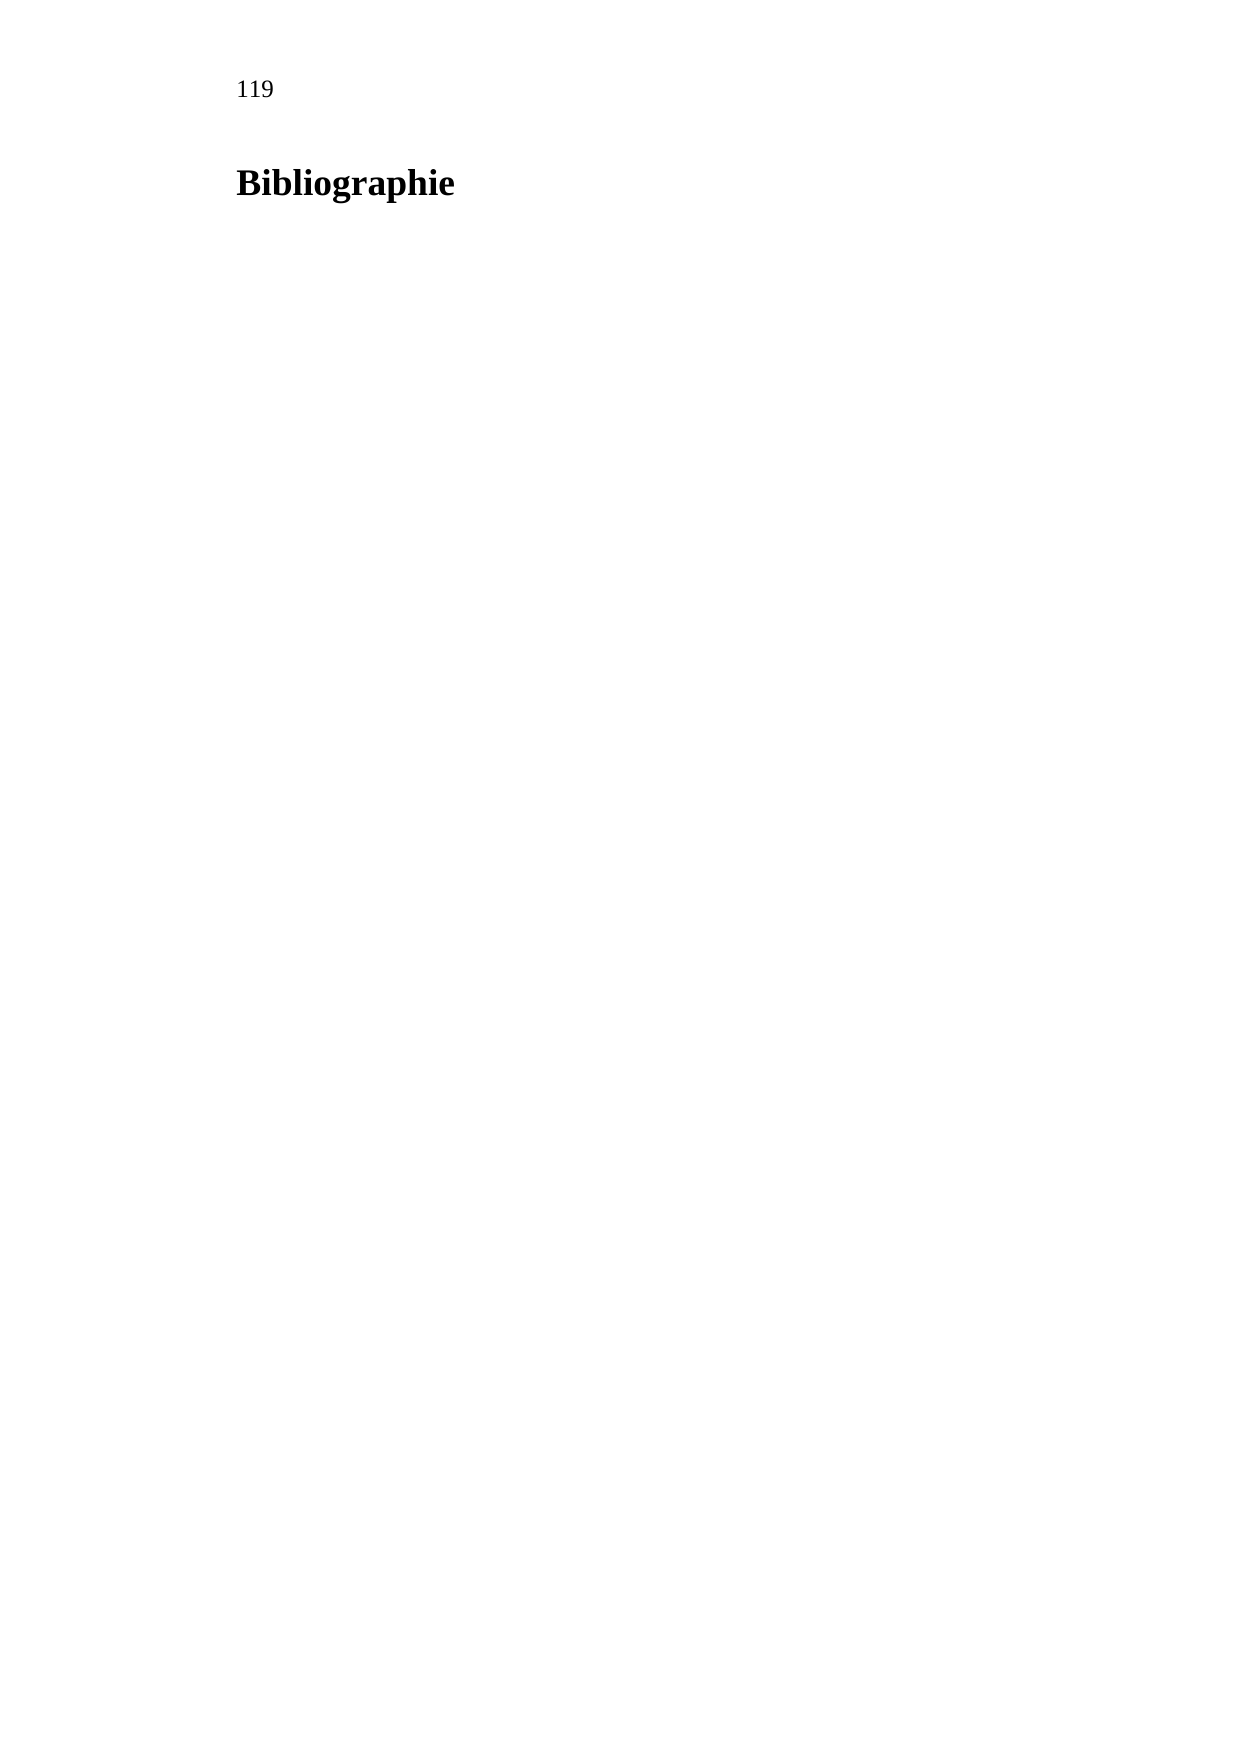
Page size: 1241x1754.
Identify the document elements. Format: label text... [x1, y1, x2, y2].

text Bibliographie [236, 160, 1004, 203]
